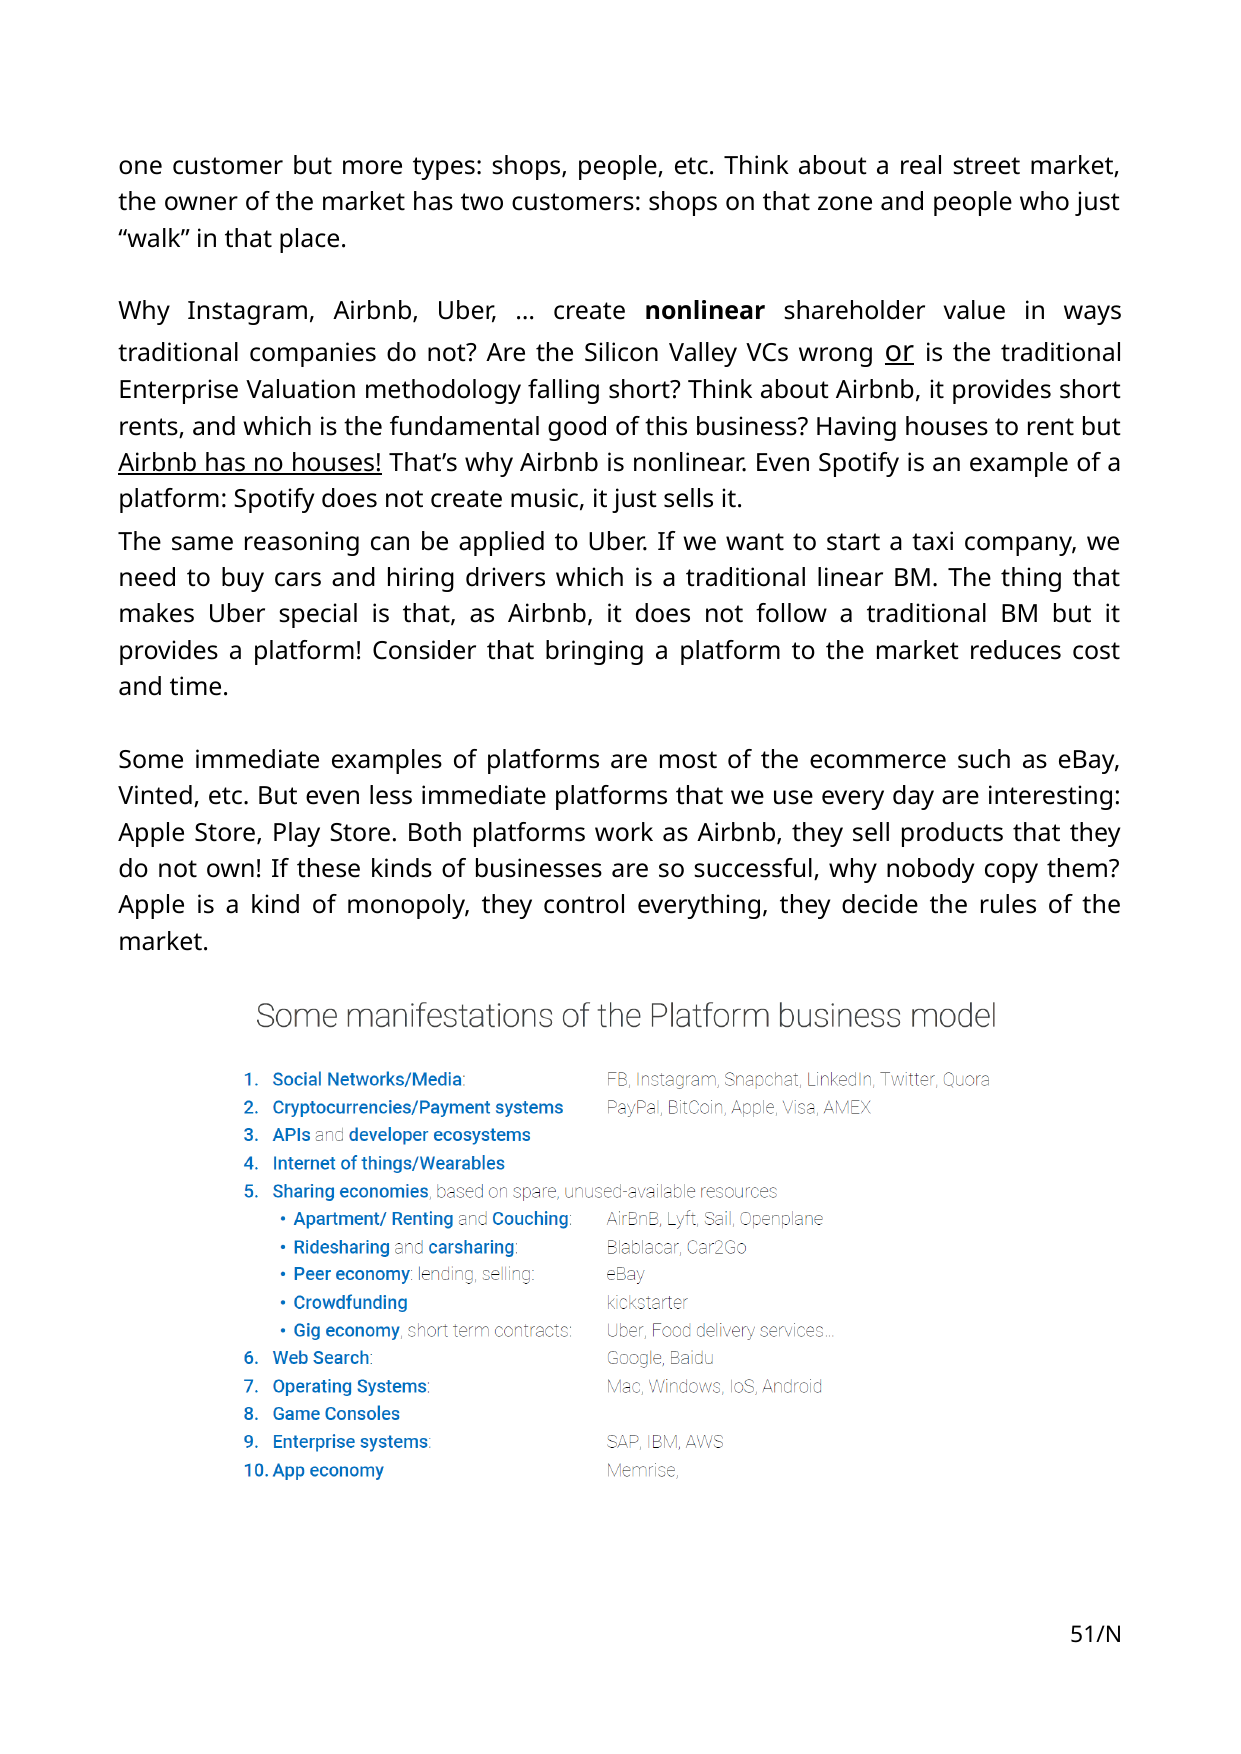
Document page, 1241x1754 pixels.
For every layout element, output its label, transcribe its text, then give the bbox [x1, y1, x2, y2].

text Some immediate examples of platforms are most of the ecommerce such as eBay, Vinted, etc. But even less immediate platforms that we use every day are interesting: Apple Store, Play Store. Both platforms work as Airbnb, they sell products that they do not own! If these kinds of businesses are so successful, why nobody copy them? Apple is a kind of monopoly, they control everything, they decide the rules of the market. [118, 742, 1122, 957]
text Why Instagram, Airbnb, Uber, … create nonlinear shareholder value in ways traditional companies do not? Are the Silicon Valley VCs wrong or is the traditional Enterprise Valuation methodology falling short? Think about Airbnb, it provides short rents, and which is the fundamental good of this business? Having houses to rent but Airbnb has no houses! That’s why Airbnb is nonlinear. Even Spotify is an example of a platform: Spotify does not create music, it just sells it. [118, 293, 1122, 515]
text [118, 148, 1122, 254]
text The same reasoning can be applied to Uber. If we want to start a taxi company, we need to buy cars and hiring drivers which is a traditional linear BM. The thing that makes Uber special is that, as Airbnb, it does not follow a traditional BM but it provides a platform! Consider that bringing a platform to the market reduces cost and time. [118, 523, 1122, 703]
picture [220, 996, 1020, 1491]
